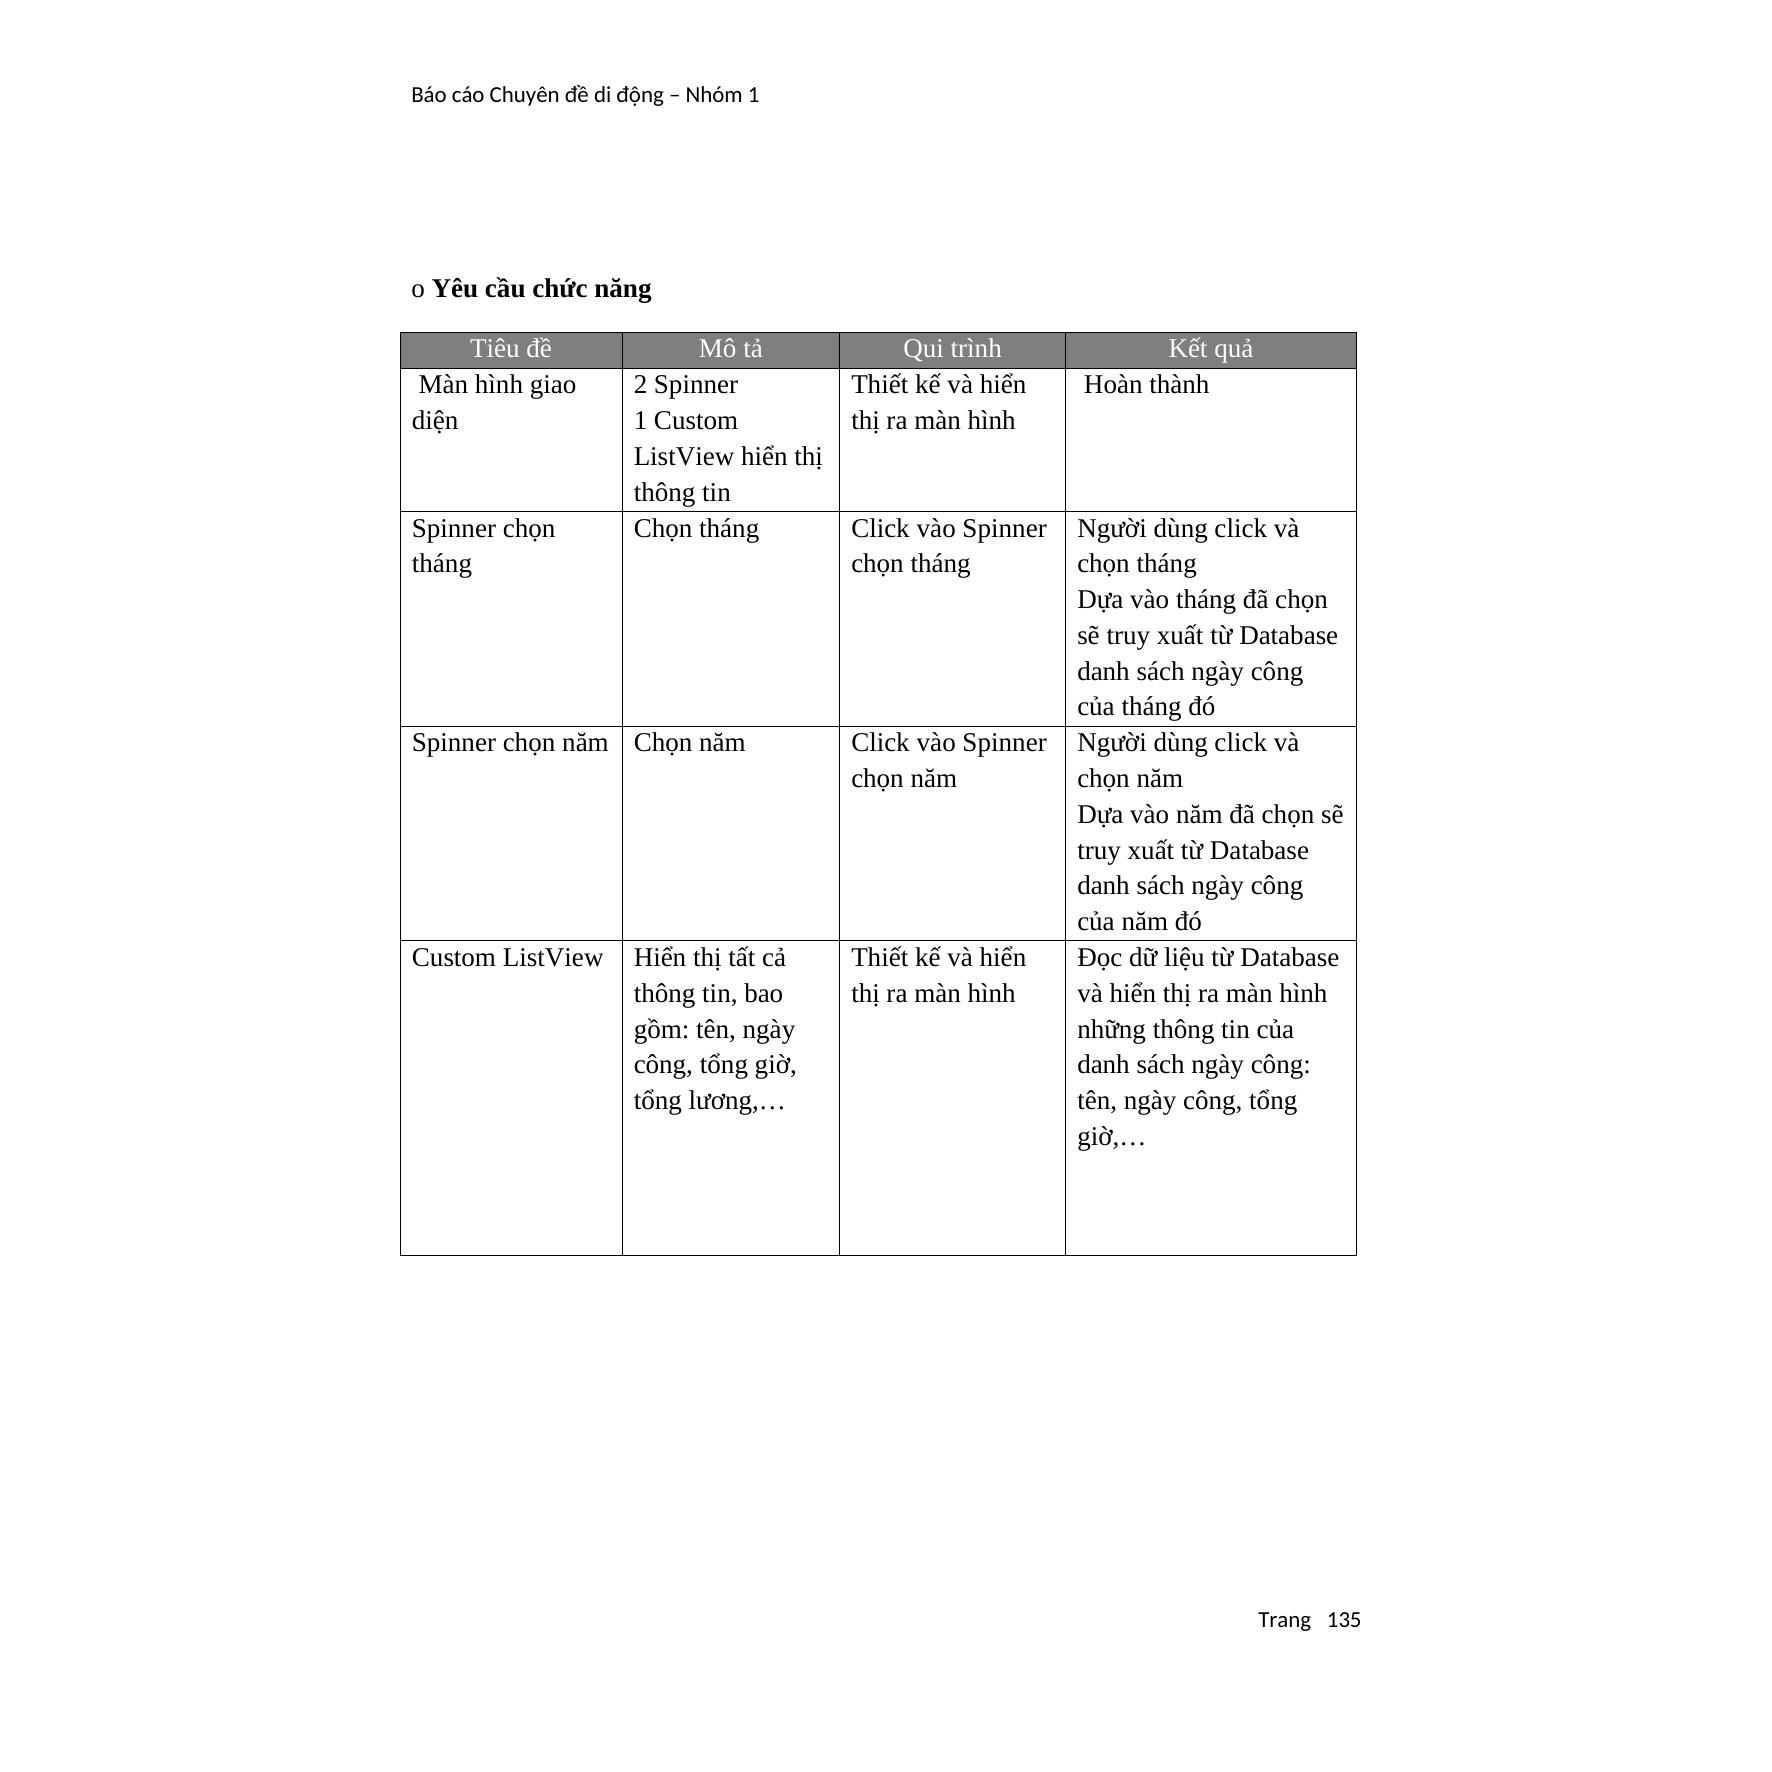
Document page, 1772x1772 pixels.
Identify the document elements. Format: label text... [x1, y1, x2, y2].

table_header Qui trình [840, 333, 1065, 368]
table_cell Chọn năm [623, 727, 839, 940]
table_cell Người dùng click và chọn tháng Dựa vào tháng đã chọn sẽ truy xuất từ Database danh sách ngày công của tháng đó [1066, 512, 1356, 726]
table_cell Click vào Spinner chọn năm [840, 727, 1065, 940]
table_cell Đọc dữ liệu từ Database và hiển thị ra màn hình những thông tin của danh sách ngày công: tên, ngày công, tổng giờ,… [1066, 941, 1356, 1255]
table_cell Spinner chọn năm [401, 727, 622, 940]
table_cell Chọn tháng [623, 512, 839, 726]
table_cell Màn hình giao diện [401, 369, 622, 511]
table_cell Thiết kế và hiển thị ra màn hình [840, 941, 1065, 1255]
table_cell 2 Spinner 1 Custom ListView hiển thị thông tin [623, 369, 839, 511]
table_cell Hiển thị tất cả thông tin, bao gồm: tên, ngày công, tổng giờ, tổng lương,… [623, 941, 839, 1255]
table_header Kết quả [1066, 333, 1356, 368]
table_cell Người dùng click và chọn năm Dựa vào năm đã chọn sẽ truy xuất từ Database danh sách ngày công của năm đó [1066, 727, 1356, 940]
text o Yêu cầu chức năng [411, 272, 1363, 303]
table_cell Click vào Spinner chọn tháng [840, 512, 1065, 726]
table_cell Hoàn thành [1066, 369, 1356, 511]
table_header Mô tả [623, 333, 839, 368]
table_cell Spinner chọn tháng [401, 512, 622, 726]
table_header Tiêu đề [401, 333, 622, 368]
table_cell Custom ListView [401, 941, 622, 1255]
table_cell Thiết kế và hiển thị ra màn hình [840, 369, 1065, 511]
